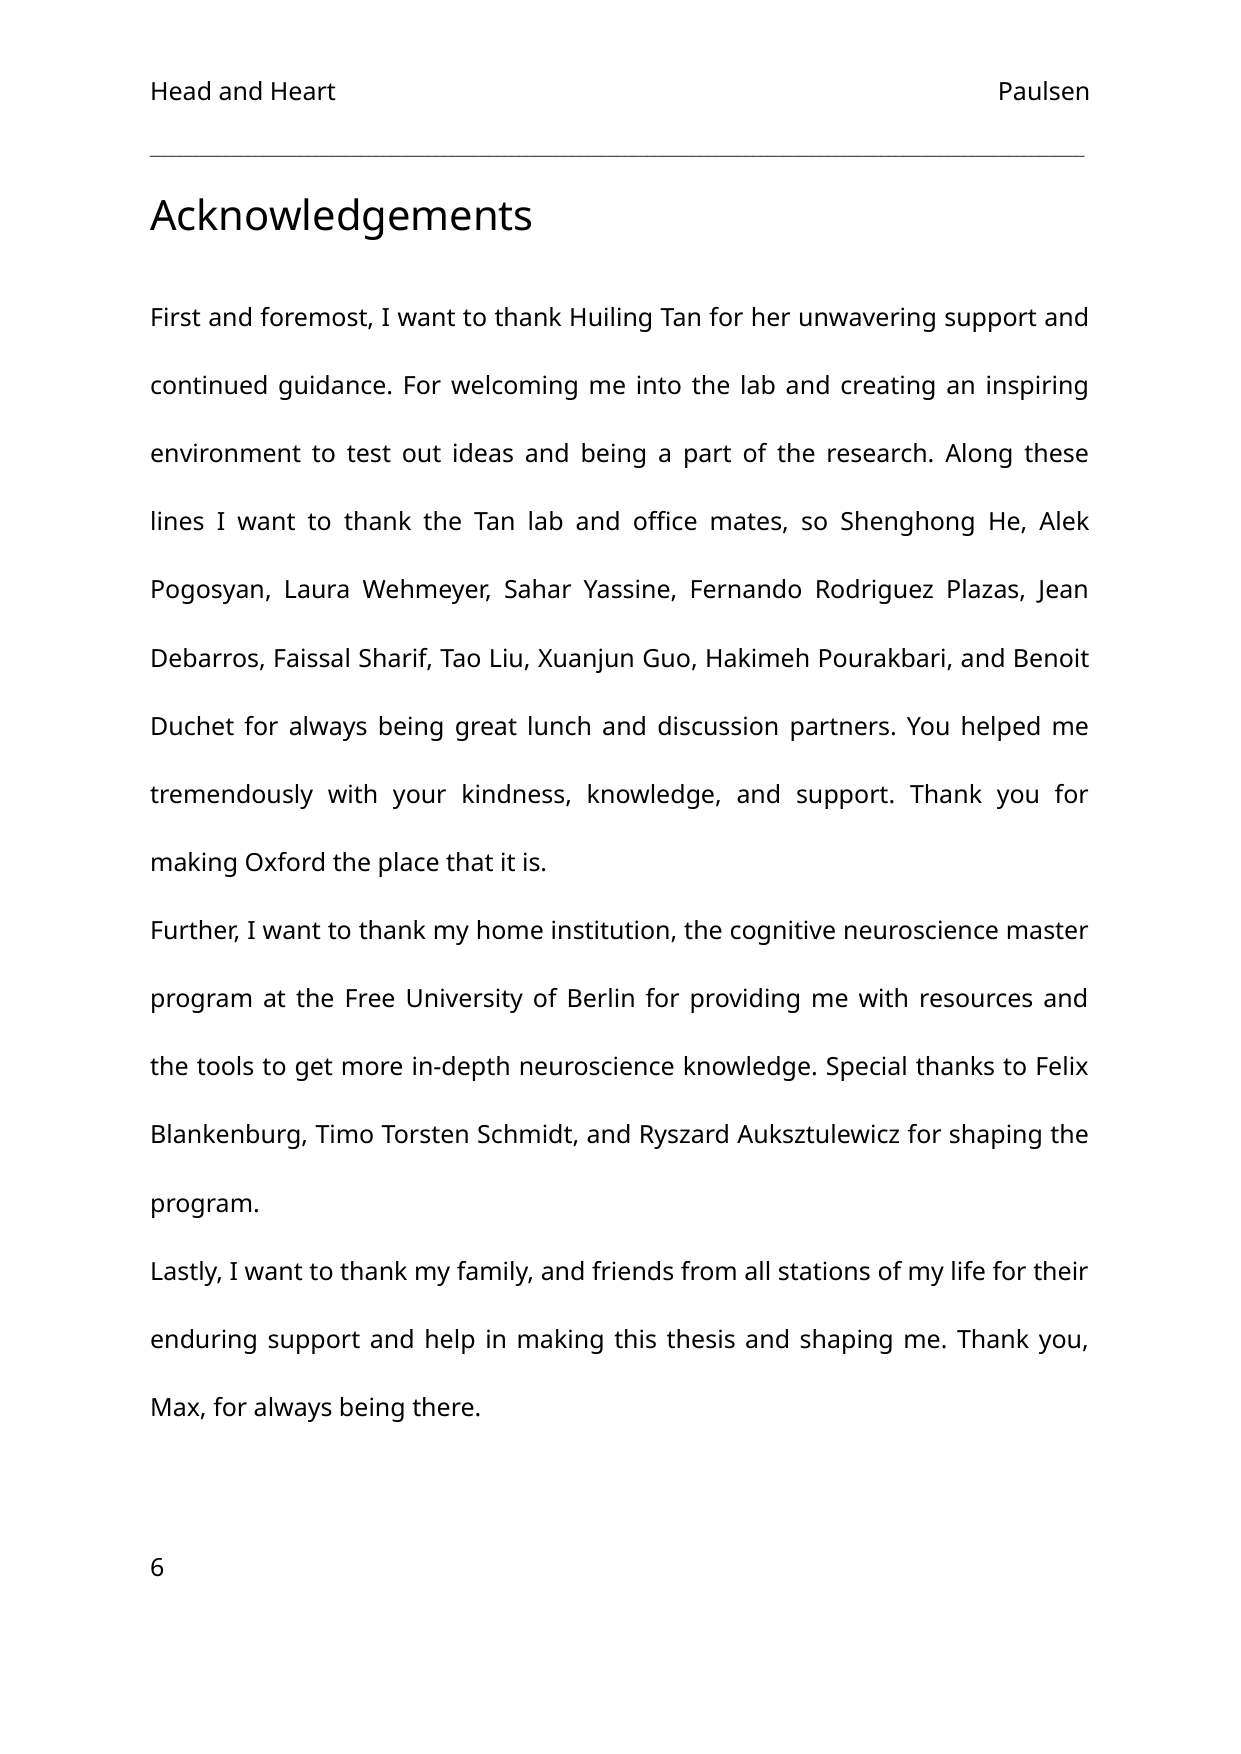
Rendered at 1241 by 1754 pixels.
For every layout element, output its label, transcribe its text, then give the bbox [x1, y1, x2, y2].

text Lastly, I want to thank my family, and friends from all stations of my life for their enduring support and help in making this thesis and shaping me. Thank you, Max, for always being there. [150, 1253, 1090, 1424]
text Acknowledgements [150, 186, 1090, 243]
text First and foremost, I want to thank Huiling Tan for her unwavering support and continued guidance. For welcoming me into the lab and creating an inspiring environment to test out ideas and being a part of the research. Along these lines I want to thank the Tan lab and office mates, so Shenghong He, Alek Pogosyan, Laura Wehmeyer, Sahar Yassine, Fernando Rodriguez Plazas, Jean Debarros, Faissal Sharif, Tao Liu, Xuanjun Guo, Hakimeh Pourakbari, and Benoit Duchet for always being great lunch and discussion partners. You helped me tremendously with your kindness, knowledge, and support. Thank you for making Oxford the place that it is. [150, 299, 1090, 879]
text Further, I want to thank my home institution, the cognitive neuroscience master program at the Free University of Berlin for providing me with resources and the tools to get more in-depth neuroscience knowledge. Special thanks to Felix Blankenburg, Timo Torsten Schmidt, and Ryszard Auksztulewicz for shaping the program. [150, 913, 1090, 1219]
